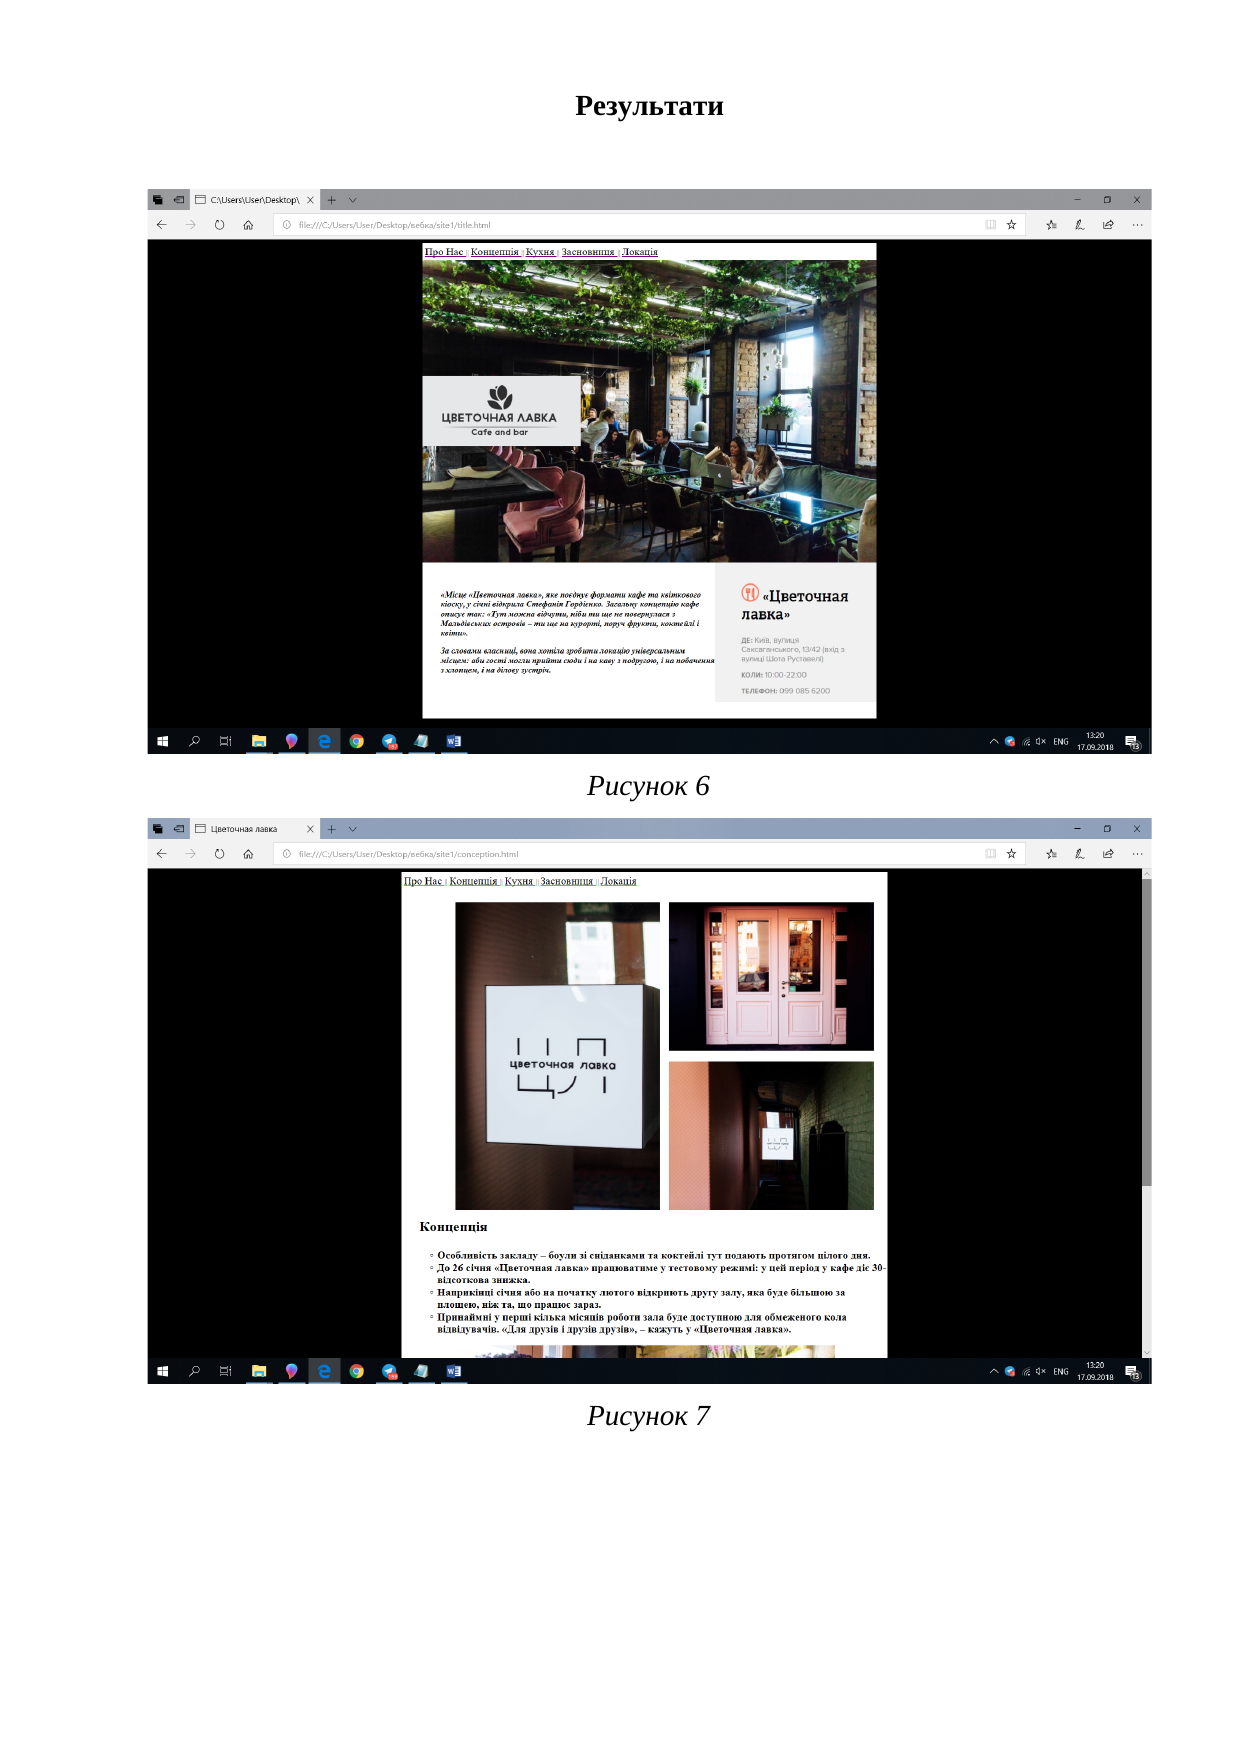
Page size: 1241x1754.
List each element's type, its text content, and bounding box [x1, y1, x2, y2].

picture [147, 818, 1152, 1384]
text Рисунок 6 [148, 768, 1152, 802]
text Рисунок 7 [148, 1398, 1152, 1431]
text Результати [148, 88, 1152, 122]
picture [147, 189, 1152, 754]
